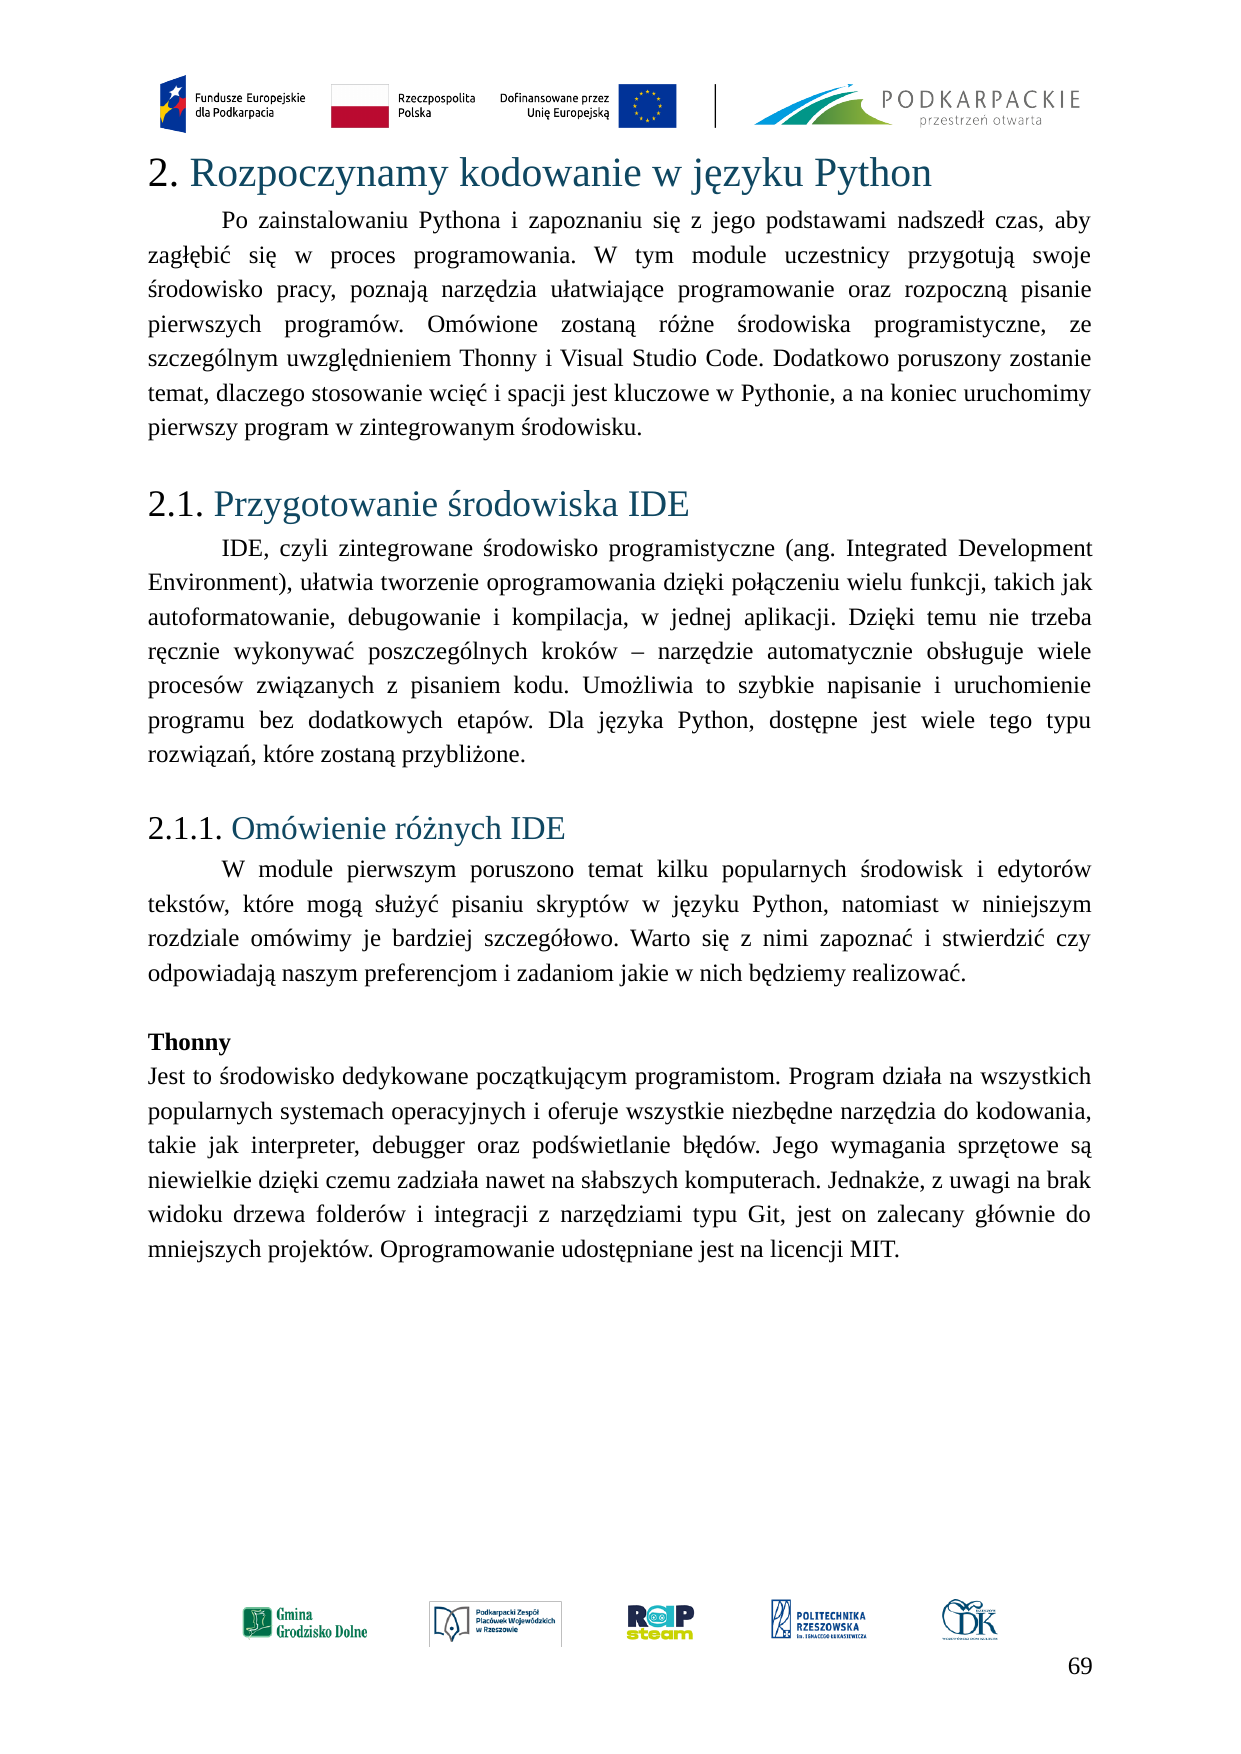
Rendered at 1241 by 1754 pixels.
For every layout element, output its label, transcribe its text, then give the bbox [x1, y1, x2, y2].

text Thonny [148, 1027, 1092, 1056]
subtitle Rozpoczynamy kodowanie w języku Python [148, 148, 1092, 196]
text W module pierwszym poruszono temat kilku popularnych środowisk i edytorów tekstów, które mogą służyć pisaniu skryptów w języku Python, natomiast w niniejszym rozdziale omówimy je bardziej szczegółowo. Warto się z nimi zapoznać i stwierdzić czy odpowiadają naszym preferencjom i zadaniom jakie w nich będziemy realizować. [148, 854, 1092, 987]
picture [242, 1585, 998, 1652]
text Po zainstalowaniu Pythona i zapoznaniu się z jego podstawami nadszedł czas, aby zagłębić się w proces programowania. W tym module uczestnicy przygotują swoje środowisko pracy, poznają narzędzia ułatwiające programowanie oraz rozpoczną pisanie pierwszych programów. Omówione zostaną różne środowiska programistyczne, ze szczególnym uwzględnieniem Thonny i Visual Studio Code. Dodatkowo poruszony zostanie temat, dlaczego stosowanie wcięć i spacji jest kluczowe w Pythonie, a na koniec uruchomimy pierwszy program w zintegrowanym środowisku. [148, 205, 1092, 441]
picture [147, 60, 1093, 148]
text Jest to środowisko dedykowane początkującym programistom. Program działa na wszystkich popularnych systemach operacyjnych i oferuje wszystkie niezbędne narzędzia do kodowania, takie jak interpreter, debugger oraz podświetlanie błędów. Jego wymagania sprzętowe są niewielkie dzięki czemu zadziała nawet na słabszych komputerach. Jednakże, z uwagi na brak widoku drzewa folderów i integracji z narzędziami typu Git, jest on zalecany głównie do mniejszych projektów. Oprogramowanie udostępniane jest na licencji MIT. [148, 1061, 1092, 1262]
text IDE, czyli zintegrowane środowisko programistyczne (ang. Integrated Development Environment), ułatwia tworzenie oprogramowania dzięki połączeniu wielu funkcji, takich jak autoformatowanie, debugowanie i kompilacja, w jednej aplikacji. Dzięki temu nie trzeba ręcznie wykonywać poszczególnych kroków – narzędzie automatycznie obsługuje wiele procesów związanych z pisaniem kodu. Umożliwia to szybkie napisanie i uruchomienie programu bez dodatkowych etapów. Dla języka Python, dostępne jest wiele tego typu rozwiązań, które zostaną przybliżone. [148, 533, 1092, 768]
subtitle Przygotowanie środowiska IDE [148, 481, 1092, 524]
subtitle Omówienie różnych IDE [148, 808, 1092, 847]
